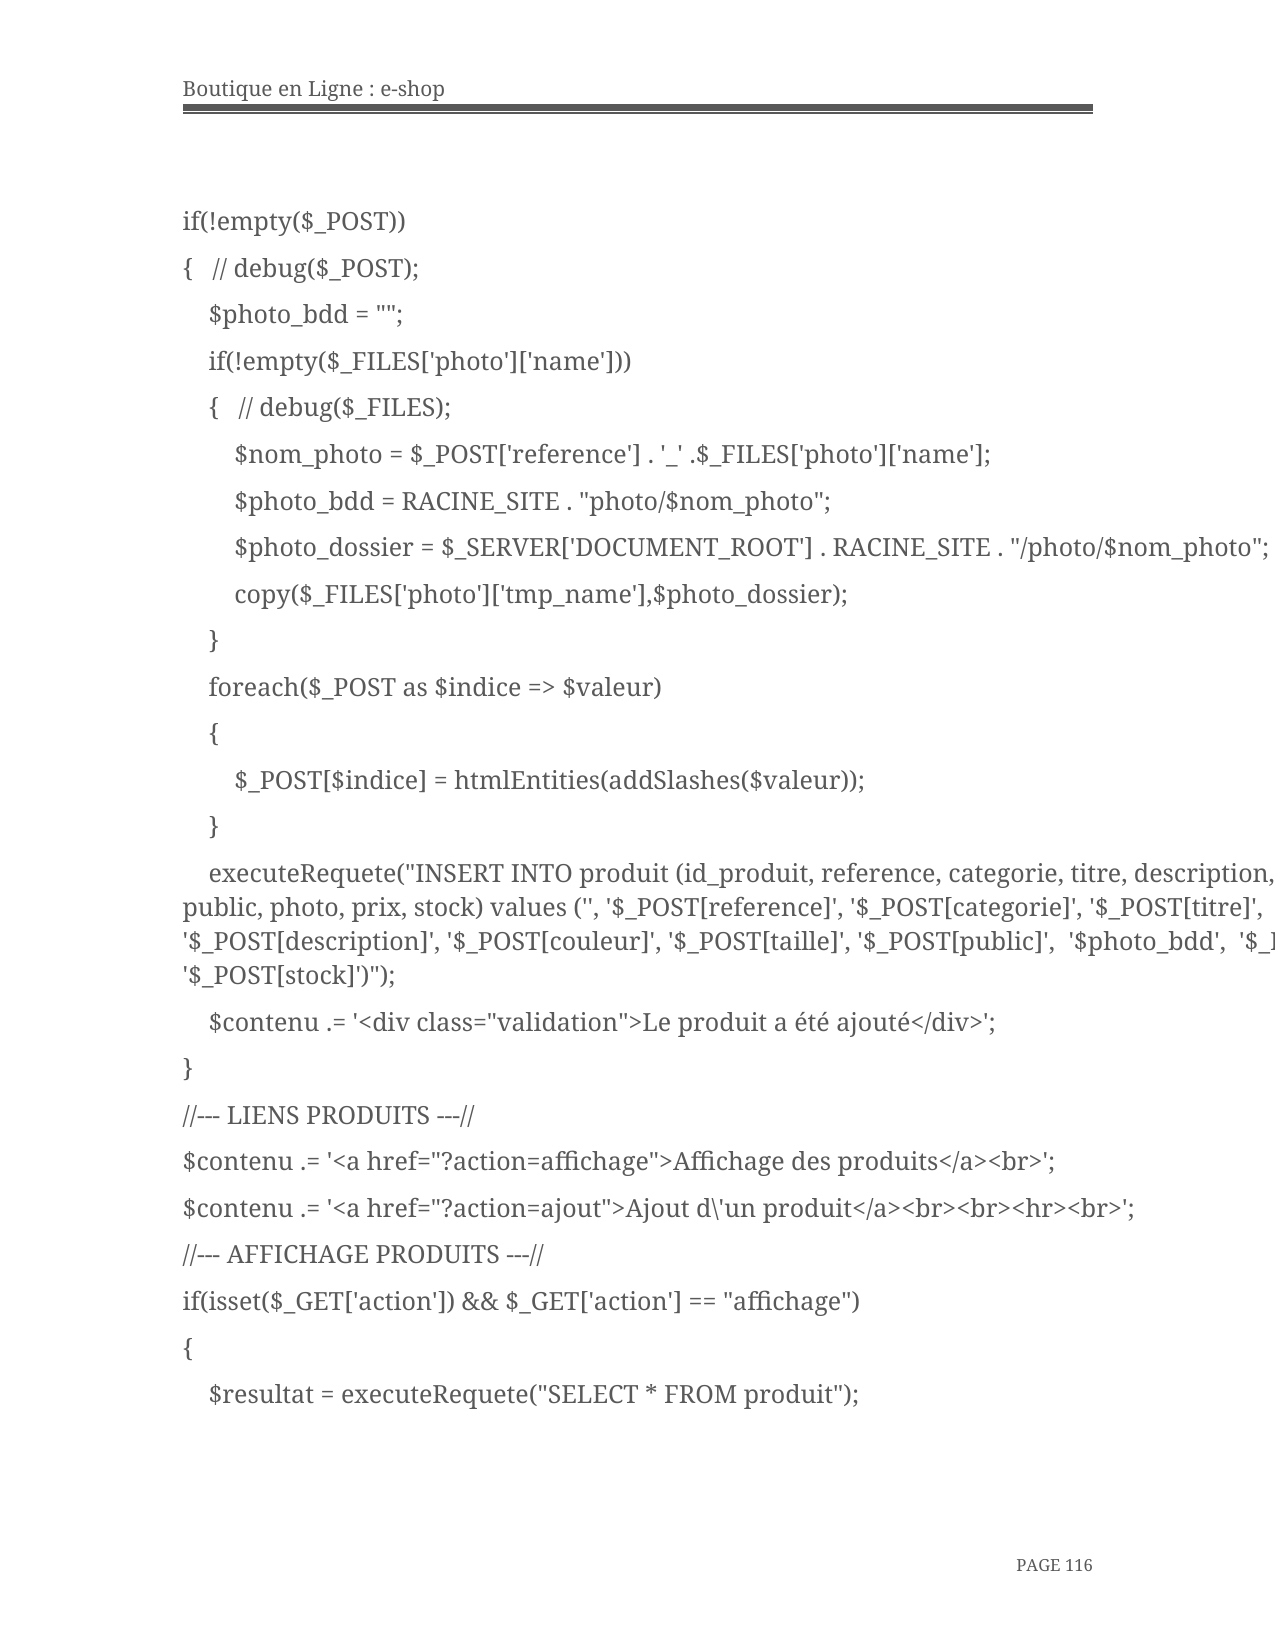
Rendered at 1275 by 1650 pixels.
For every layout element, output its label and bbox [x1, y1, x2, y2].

table_header [183, 191, 1275, 1470]
